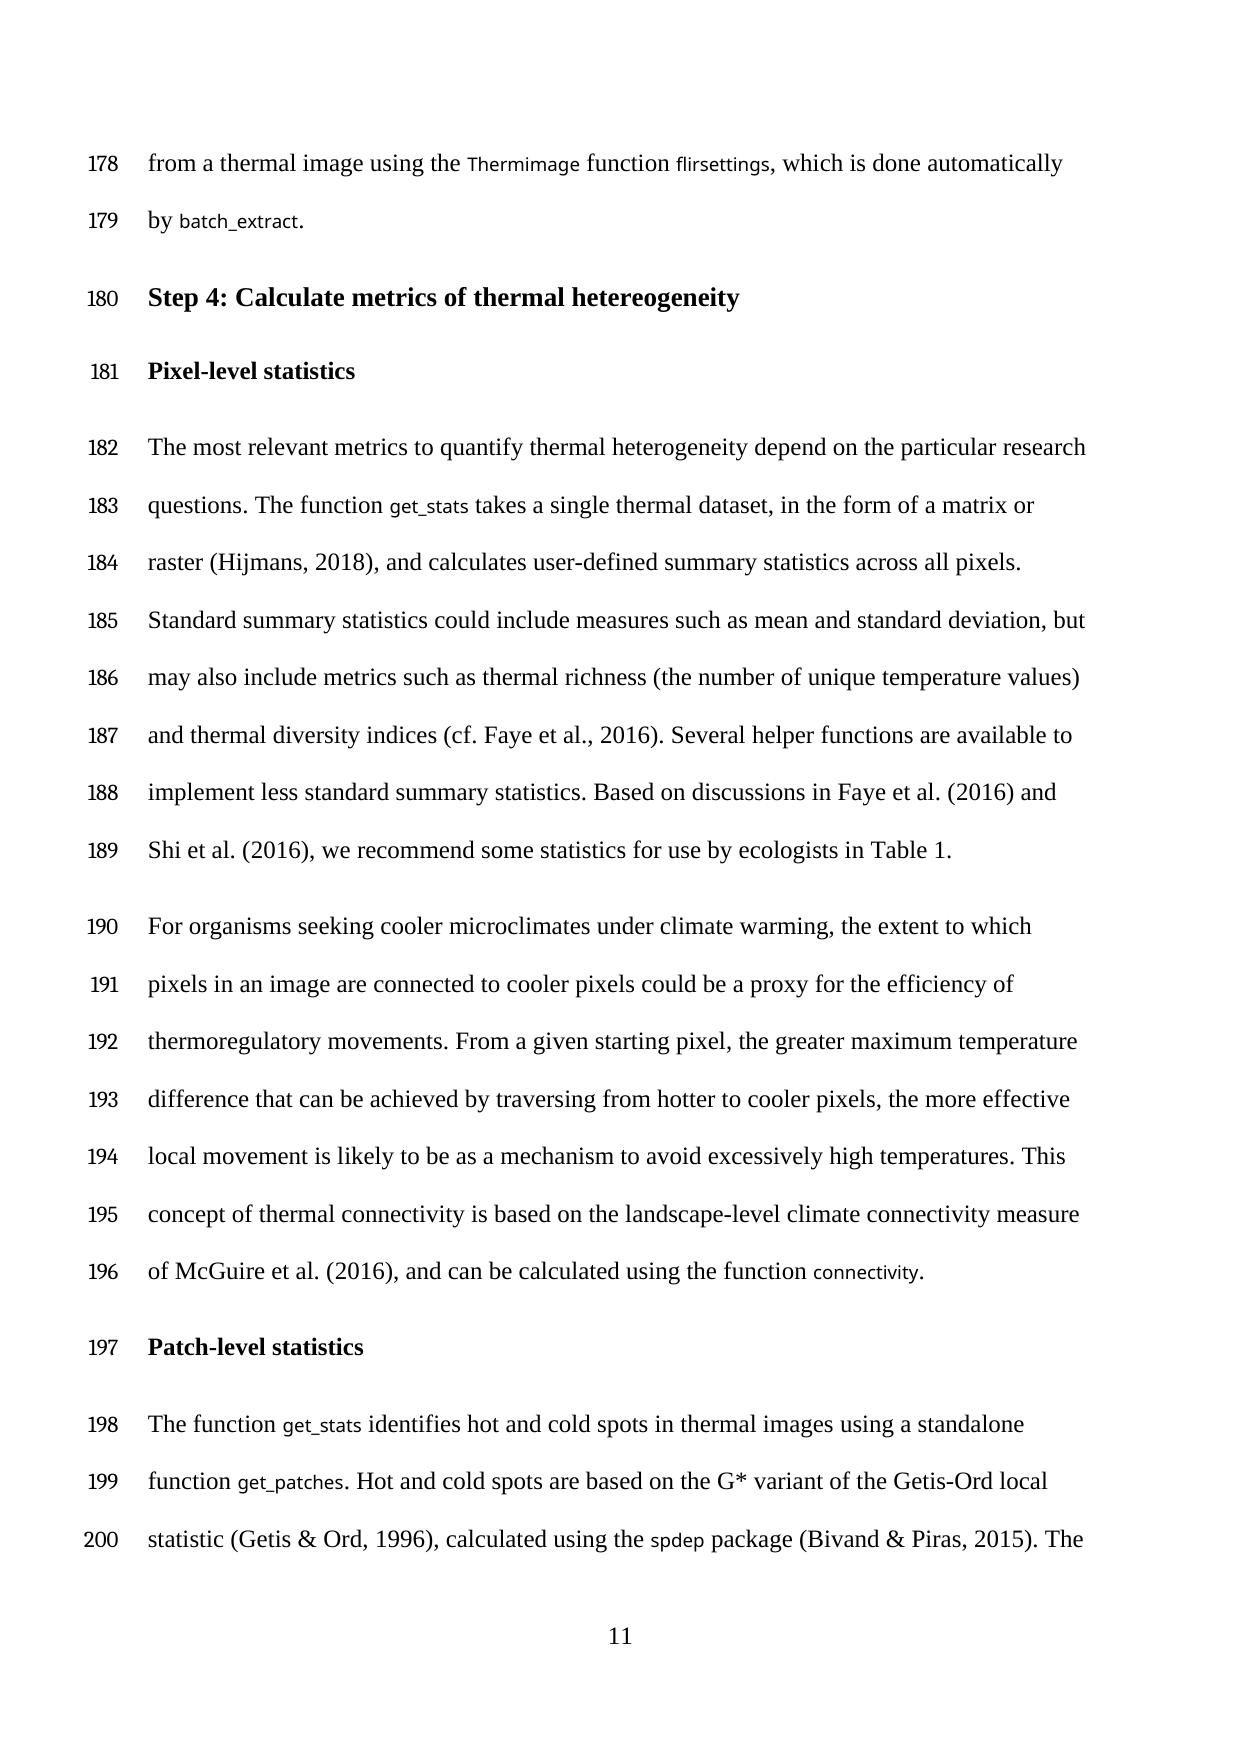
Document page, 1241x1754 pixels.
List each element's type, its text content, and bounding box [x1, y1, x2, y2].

text The most relevant metrics to quantify thermal heterogeneity depend on the particular research questions. The function get_stats takes a single thermal dataset, in the form of a matrix or raster (Hijmans, 2018), and calculates user-defined summary statistics across all pixels. Standard summary statistics could include measures such as mean and standard deviation, but may also include metrics such as thermal richness (the number of unique temperature values) and thermal diversity indices (cf. Faye et al., 2016). Several helper functions are available to implement less standard summary statistics. Based on discussions in Faye et al. (2016) and Shi et al. (2016), we recommend some statistics for use by ecologists in Table 1. [148, 432, 1092, 864]
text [148, 1409, 1092, 1552]
subtitle Pixel-level statistics [148, 356, 1092, 385]
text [148, 148, 1092, 234]
subtitle Patch-level statistics [148, 1332, 1092, 1361]
subtitle Step 4: Calculate metrics of thermal hetereogeneity [148, 281, 1092, 313]
text For organisms seeking cooler microclimates under climate warming, the extent to which pixels in an image are connected to cooler pixels could be a proxy for the efficiency of thermoregulatory movements. From a given starting pixel, the greater maximum temperature difference that can be achieved by traversing from hotter to cooler pixels, the more effective local movement is likely to be as a mechanism to avoid excessively high temperatures. This concept of thermal connectivity is based on the landscape-level climate connectivity measure of McGuire et al. (2016), and can be calculated using the function connectivity. [148, 911, 1092, 1285]
